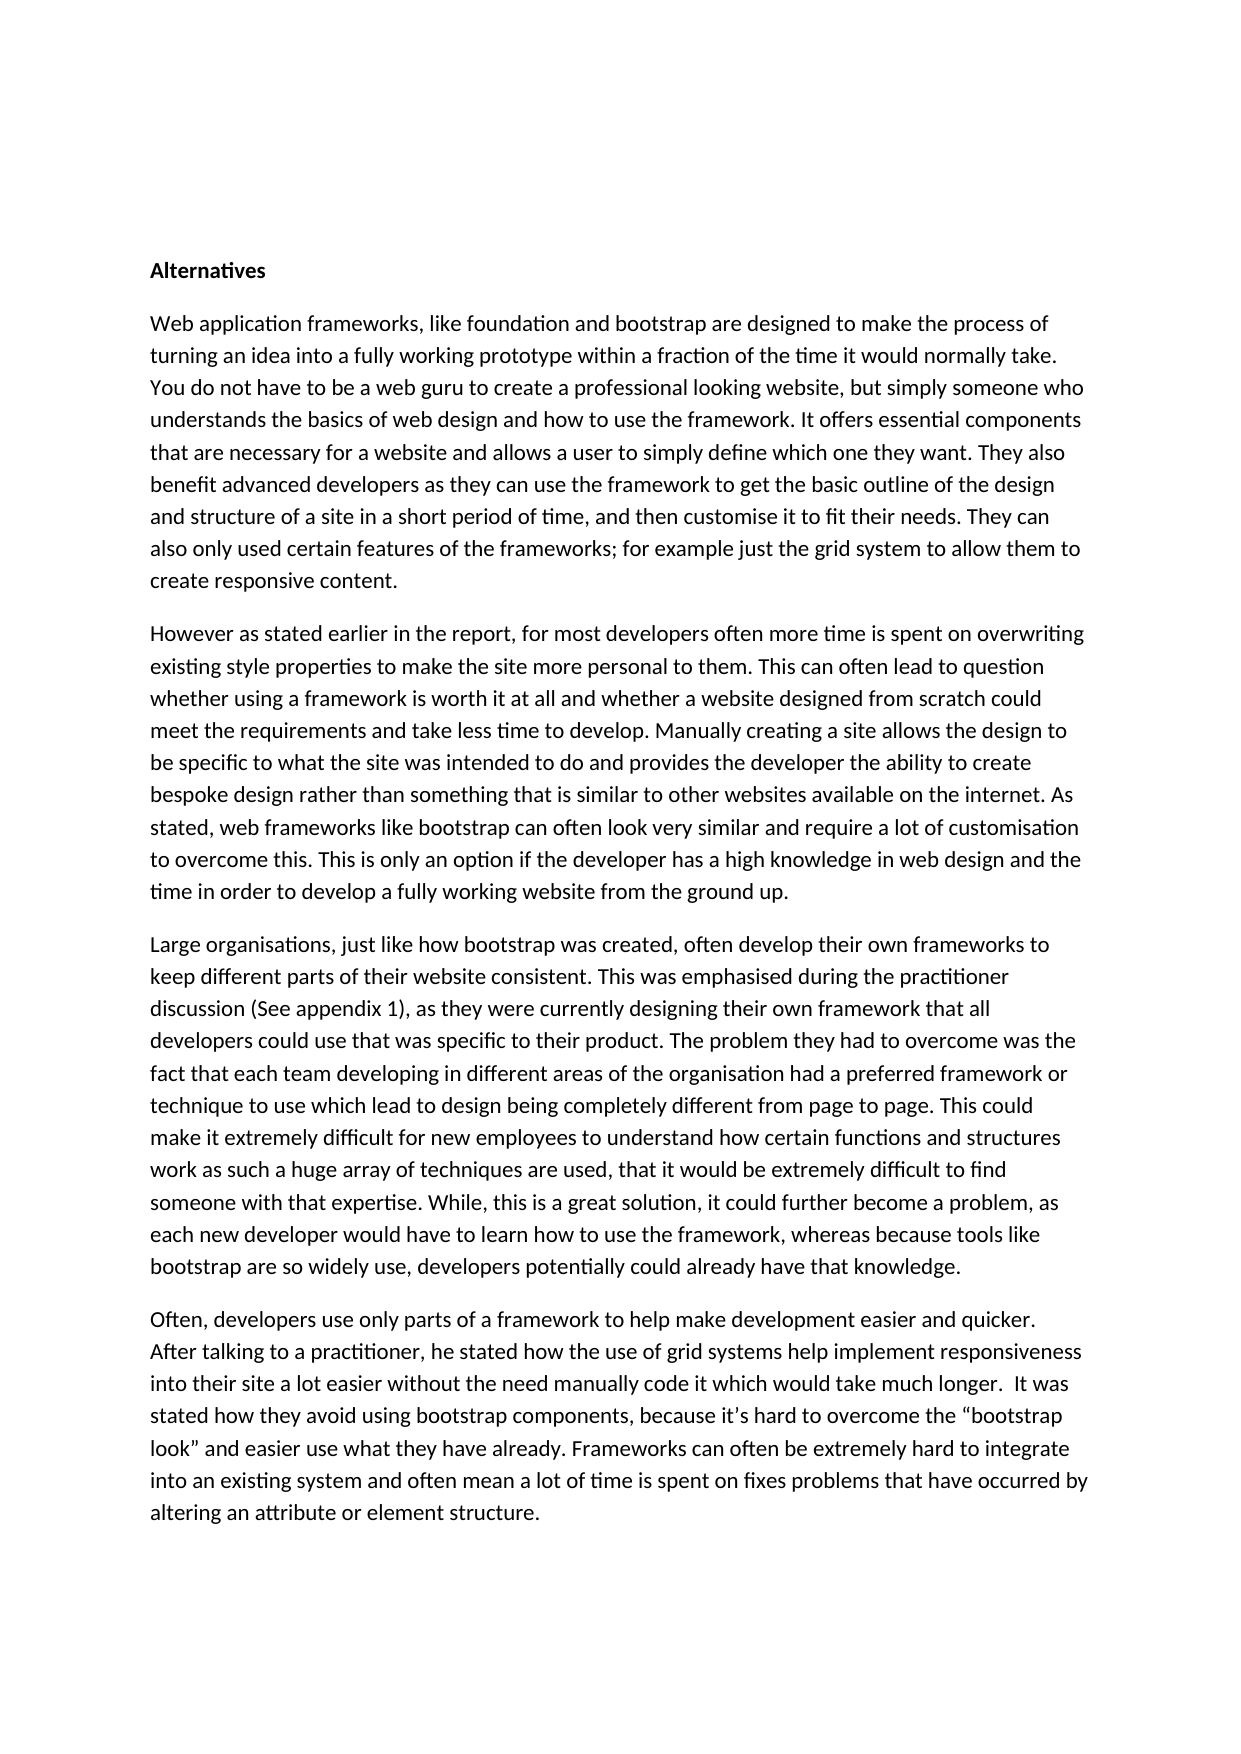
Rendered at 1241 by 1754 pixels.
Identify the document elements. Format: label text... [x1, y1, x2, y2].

text Often, developers use only parts of a framework to help make development easier and quicker. After talking to a practitioner, he stated how the use of grid systems help implement responsiveness into their site a lot easier without the need manually code it which would take much longer. It was stated how they avoid using bootstrap components, because it’s hard to overcome the “bootstrap look” and easier use what they have already. Frameworks can often be extremely hard to integrate into an existing system and often mean a lot of time is spent on fixes problems that have occurred by altering an attribute or element structure. [150, 1305, 1090, 1526]
text However as stated earlier in the report, for most developers often more time is spent on overwriting existing style properties to make the site more personal to them. This can often lead to question whether using a framework is worth it at all and whether a website designed from scratch could meet the requirements and take less time to develop. Manually creating a site allows the design to be specific to what the site was intended to do and provides the developer the ability to create bespoke design rather than something that is similar to other websites available on the internet. As stated, web frameworks like bootstrap can often look very similar and require a lot of customisation to overcome this. This is only an option if the developer has a high knowledge in web design and the time in order to develop a fully working website from the ground up. [150, 619, 1090, 905]
text Large organisations, just like how bootstrap was created, often develop their own frameworks to keep different parts of their website consistent. This was emphasised during the practitioner discussion (See appendix 1), as they were currently designing their own framework that all developers could use that was specific to their product. The problem they had to overcome was the fact that each team developing in different areas of the organisation had a preferred framework or technique to use which lead to design being completely different from page to page. This could make it extremely difficult for new employees to understand how certain functions and structures work as such a huge array of techniques are used, that it would be extremely difficult to find someone with that expertise. While, this is a great solution, it could further become a problem, as each new developer would have to learn how to use the framework, whereas because tools like bootstrap are so widely use, developers potentially could already have that knowledge. [150, 930, 1090, 1280]
text Alternatives [150, 256, 1090, 284]
text Web application frameworks, like foundation and bootstrap are designed to make the process of turning an idea into a fully working prototype within a fraction of the time it would normally take. You do not have to be a web guru to create a professional looking website, but simply someone who understands the basics of web design and how to use the framework. It offers essential components that are necessary for a website and allows a user to simply define which one they want. They also benefit advanced developers as they can use the framework to get the basic outline of the design and structure of a site in a short period of time, and then customise it to fit their needs. They can also only used certain features of the frameworks; for example just the grid system to allow them to create responsive content. [150, 309, 1090, 594]
